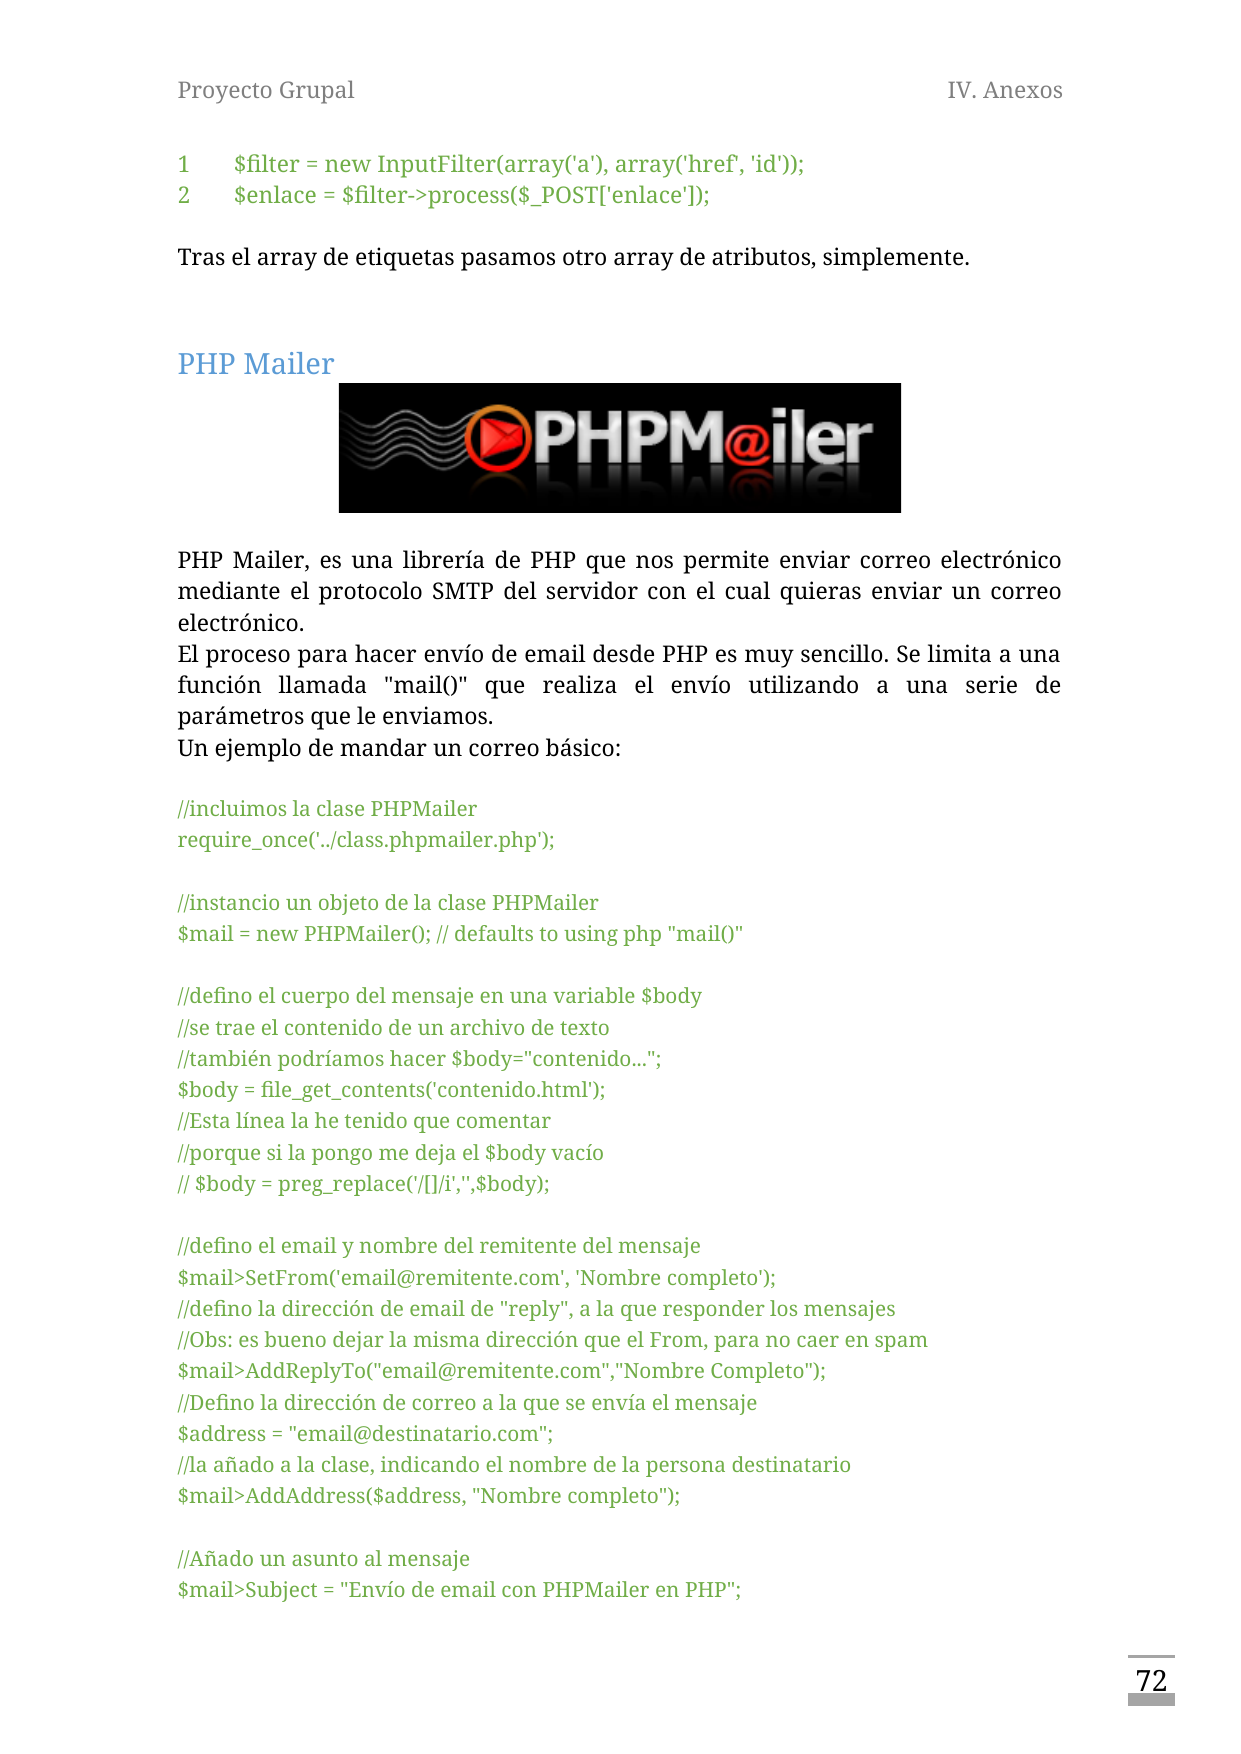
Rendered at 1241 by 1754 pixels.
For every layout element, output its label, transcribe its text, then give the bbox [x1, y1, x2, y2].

subtitle PHP Mailer [177, 343, 1063, 383]
text Un ejemplo de mandar un correo básico: [177, 732, 1063, 763]
text El proceso para hacer envío de email desde PHP es muy sencillo. Se limita a una función llamada "mail()" que realiza el envío utilizando a una serie de parámetros que le enviamos. [177, 638, 1063, 732]
table_header 1 2 [177, 148, 233, 210]
table_header $filter = new InputFilter(array('a'), array('href', 'id')); $enlace = $filter->process($_POST['enlace']); [234, 148, 1193, 210]
text Tras el array de etiquetas pasamos otro array de atributos, simplemente. [177, 241, 1063, 273]
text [177, 794, 1063, 1604]
picture [338, 383, 902, 513]
text PHP Mailer, es una librería de PHP que nos permite enviar correo electrónico mediante el protocolo SMTP del servidor con el cual quieras enviar un correo electrónico. [177, 544, 1063, 638]
